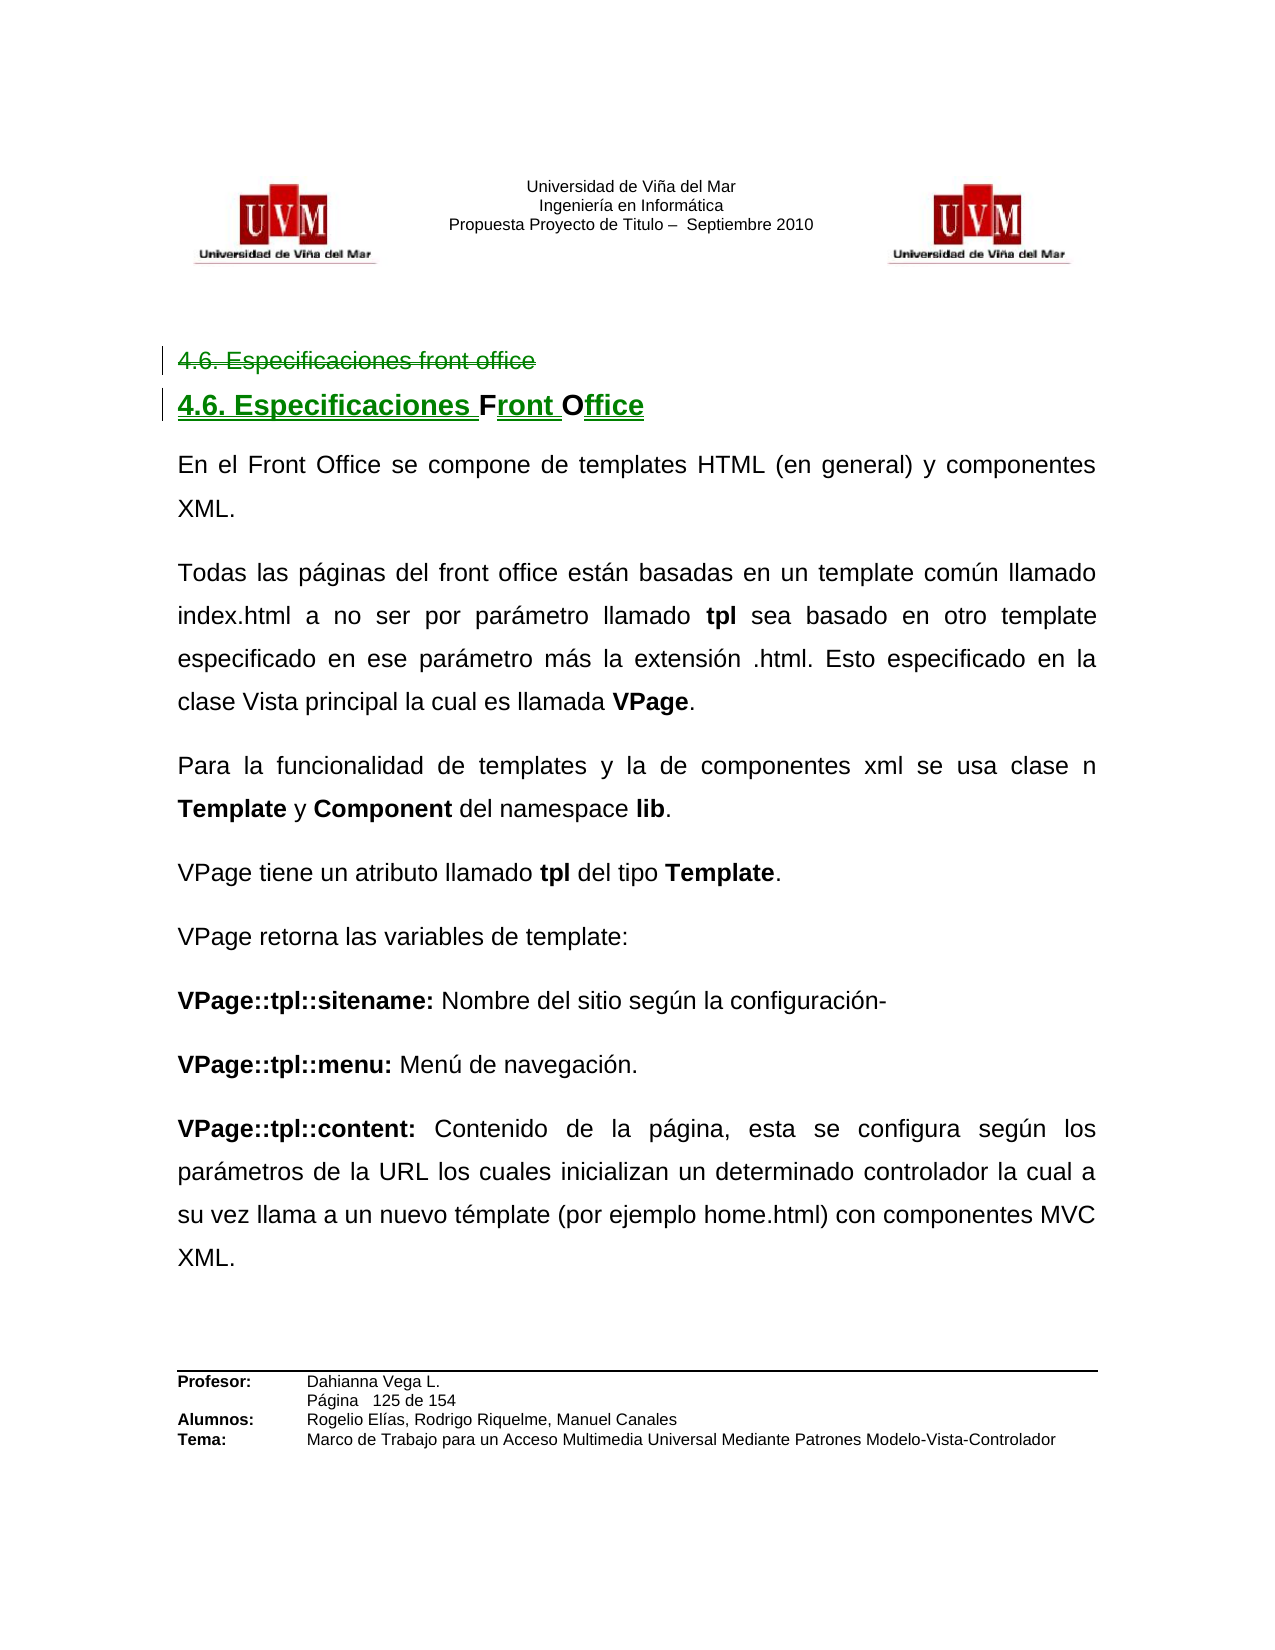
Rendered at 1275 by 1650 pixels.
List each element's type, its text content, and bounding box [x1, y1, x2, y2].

text VPage::tpl::content: Contenido de la página, esta se configura según los parámetros de la URL los cuales inicializan un determinado controlador la cual a su vez llama a un nuevo témplate (por ejemplo home.html) con componentes MVC XML. [177, 1114, 1098, 1272]
subtitle FO [177, 388, 1098, 421]
text Todas las páginas del front office están basadas en un template común llamado index.html a no ser por parámetro llamado tpl sea basado en otro template especificado en ese parámetro más la extensión .html. Esto especificado en la clase Vista principal la cual es llamada VPage. [177, 557, 1098, 716]
text Para la funcionalidad de templates y la de componentes xml se usa clase n Template y Component del namespace lib. [177, 751, 1098, 823]
picture [871, 176, 1084, 267]
picture [177, 176, 390, 267]
text VPage retorna las variables de template: [177, 922, 1098, 951]
text VPage tiene un atributo llamado tpl del tipo Template. [177, 858, 1098, 887]
text En el Front Office se compone de templates HTML (en general) y componentes XML. [177, 450, 1098, 522]
text VPage::tpl::sitename: Nombre del sitio según la configuración- [177, 986, 1098, 1014]
text VPage::tpl::menu: Menú de navegación. [177, 1050, 1098, 1078]
